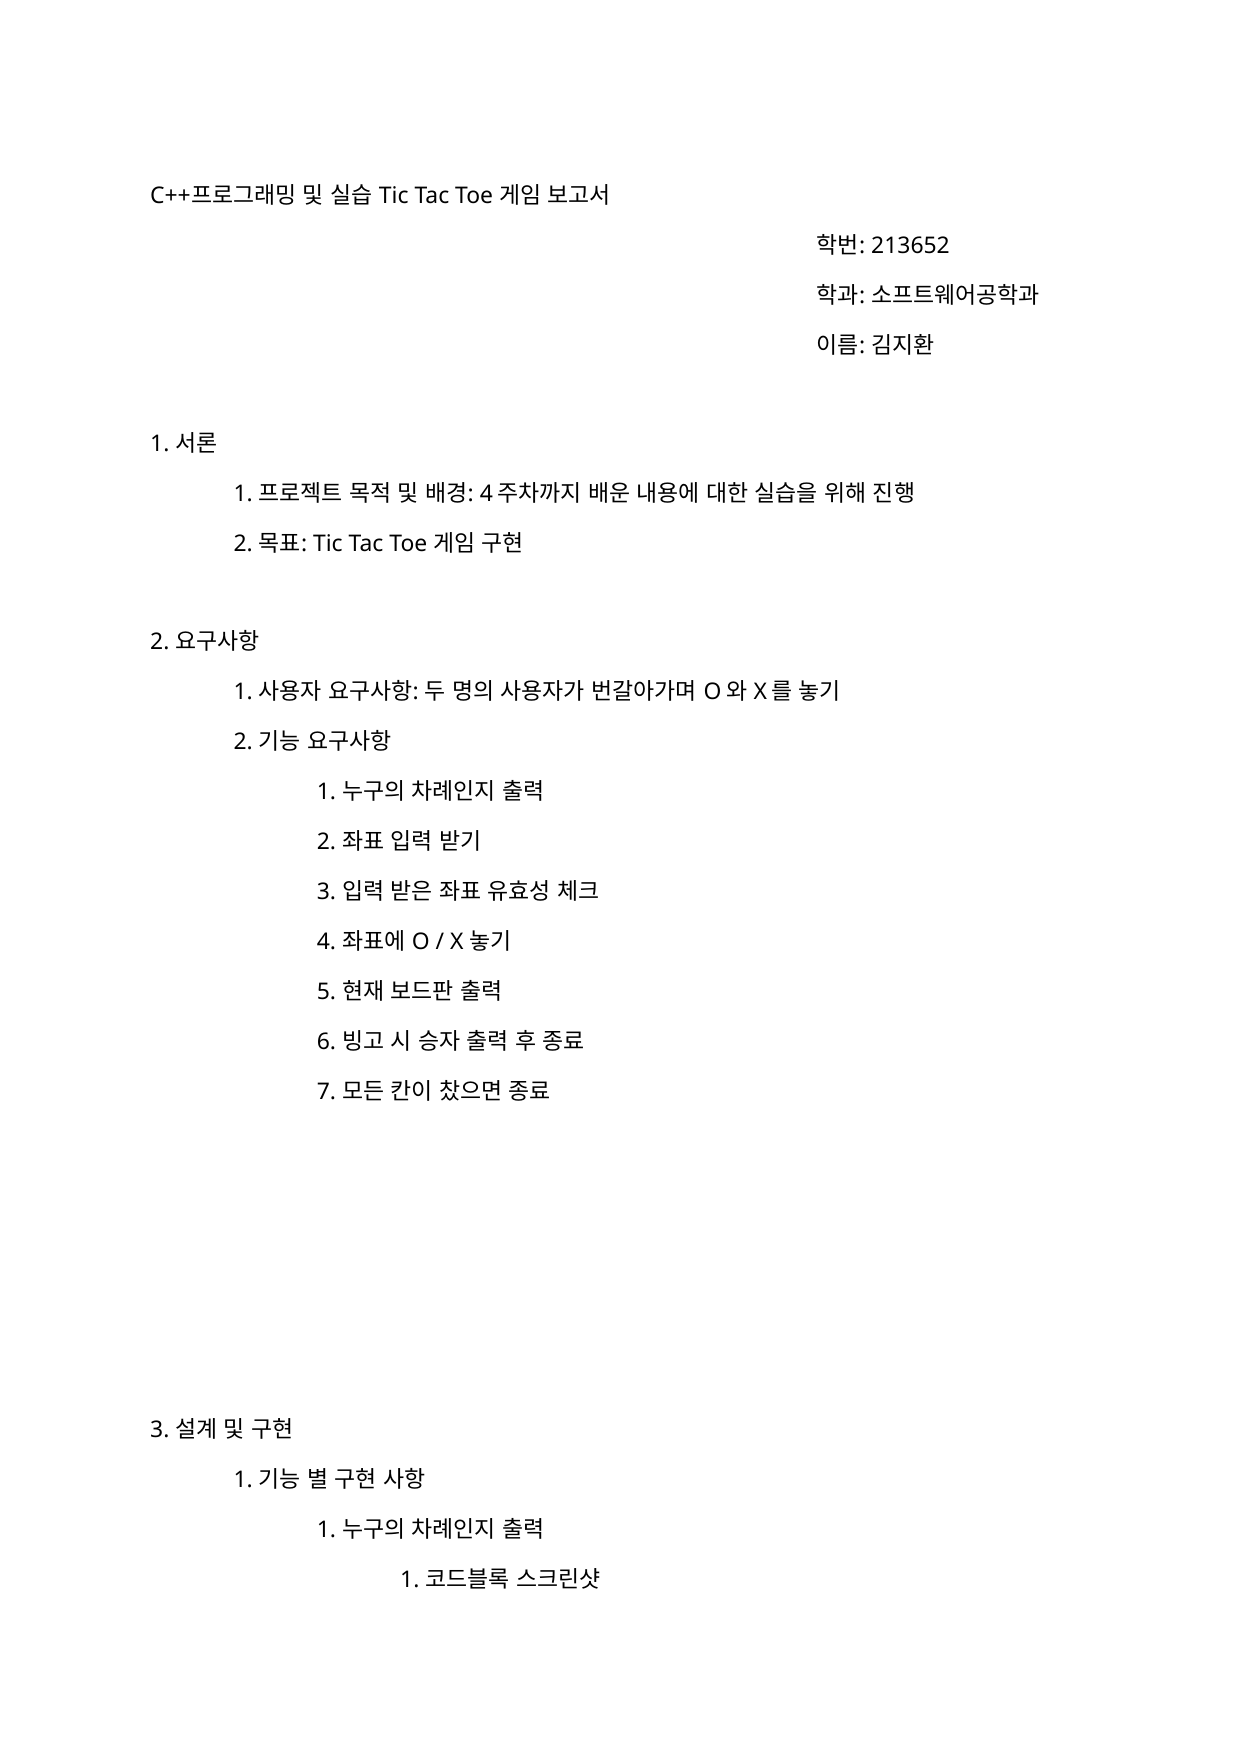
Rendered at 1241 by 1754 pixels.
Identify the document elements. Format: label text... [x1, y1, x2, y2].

text 학번: 213652 [150, 227, 1090, 261]
text 4. 좌표에 O / X 놓기 [150, 923, 1090, 956]
text C++프로그래밍 및 실습 Tic Tac Toe 게임 보고서 [150, 177, 1090, 211]
text 7. 모든 칸이 찼으면 종료 [150, 1073, 1090, 1106]
text 1. 누구의 차례인지 출력 [150, 1511, 1090, 1544]
text 2. 기능 요구사항 [150, 723, 1090, 756]
text 1. 서론 [150, 425, 1090, 458]
text 이름: 김지환 [150, 327, 1090, 361]
text 1. 누구의 차례인지 출력 [150, 773, 1090, 806]
text 1. 프로젝트 목적 및 배경: 4주차까지 배운 내용에 대한 실습을 위해 진행 [150, 475, 1090, 508]
text 5. 현재 보드판 출력 [150, 973, 1090, 1006]
text 3. 설계 및 구현 [150, 1411, 1090, 1444]
text 1. 사용자 요구사항: 두 명의 사용자가 번갈아가며 O와 X를 놓기 [150, 673, 1090, 706]
text 2. 좌표 입력 받기 [150, 823, 1090, 856]
text 3. 입력 받은 좌표 유효성 체크 [150, 873, 1090, 906]
text 1. 기능 별 구현 사항 [150, 1461, 1090, 1494]
text 2. 요구사항 [150, 623, 1090, 656]
text 6. 빙고 시 승자 출력 후 종료 [150, 1023, 1090, 1056]
text 학과: 소프트웨어공학과 [150, 277, 1090, 311]
text 2. 목표: Tic Tac Toe 게임 구현 [150, 525, 1090, 558]
text 1. 코드블록 스크린샷 [150, 1561, 1090, 1594]
